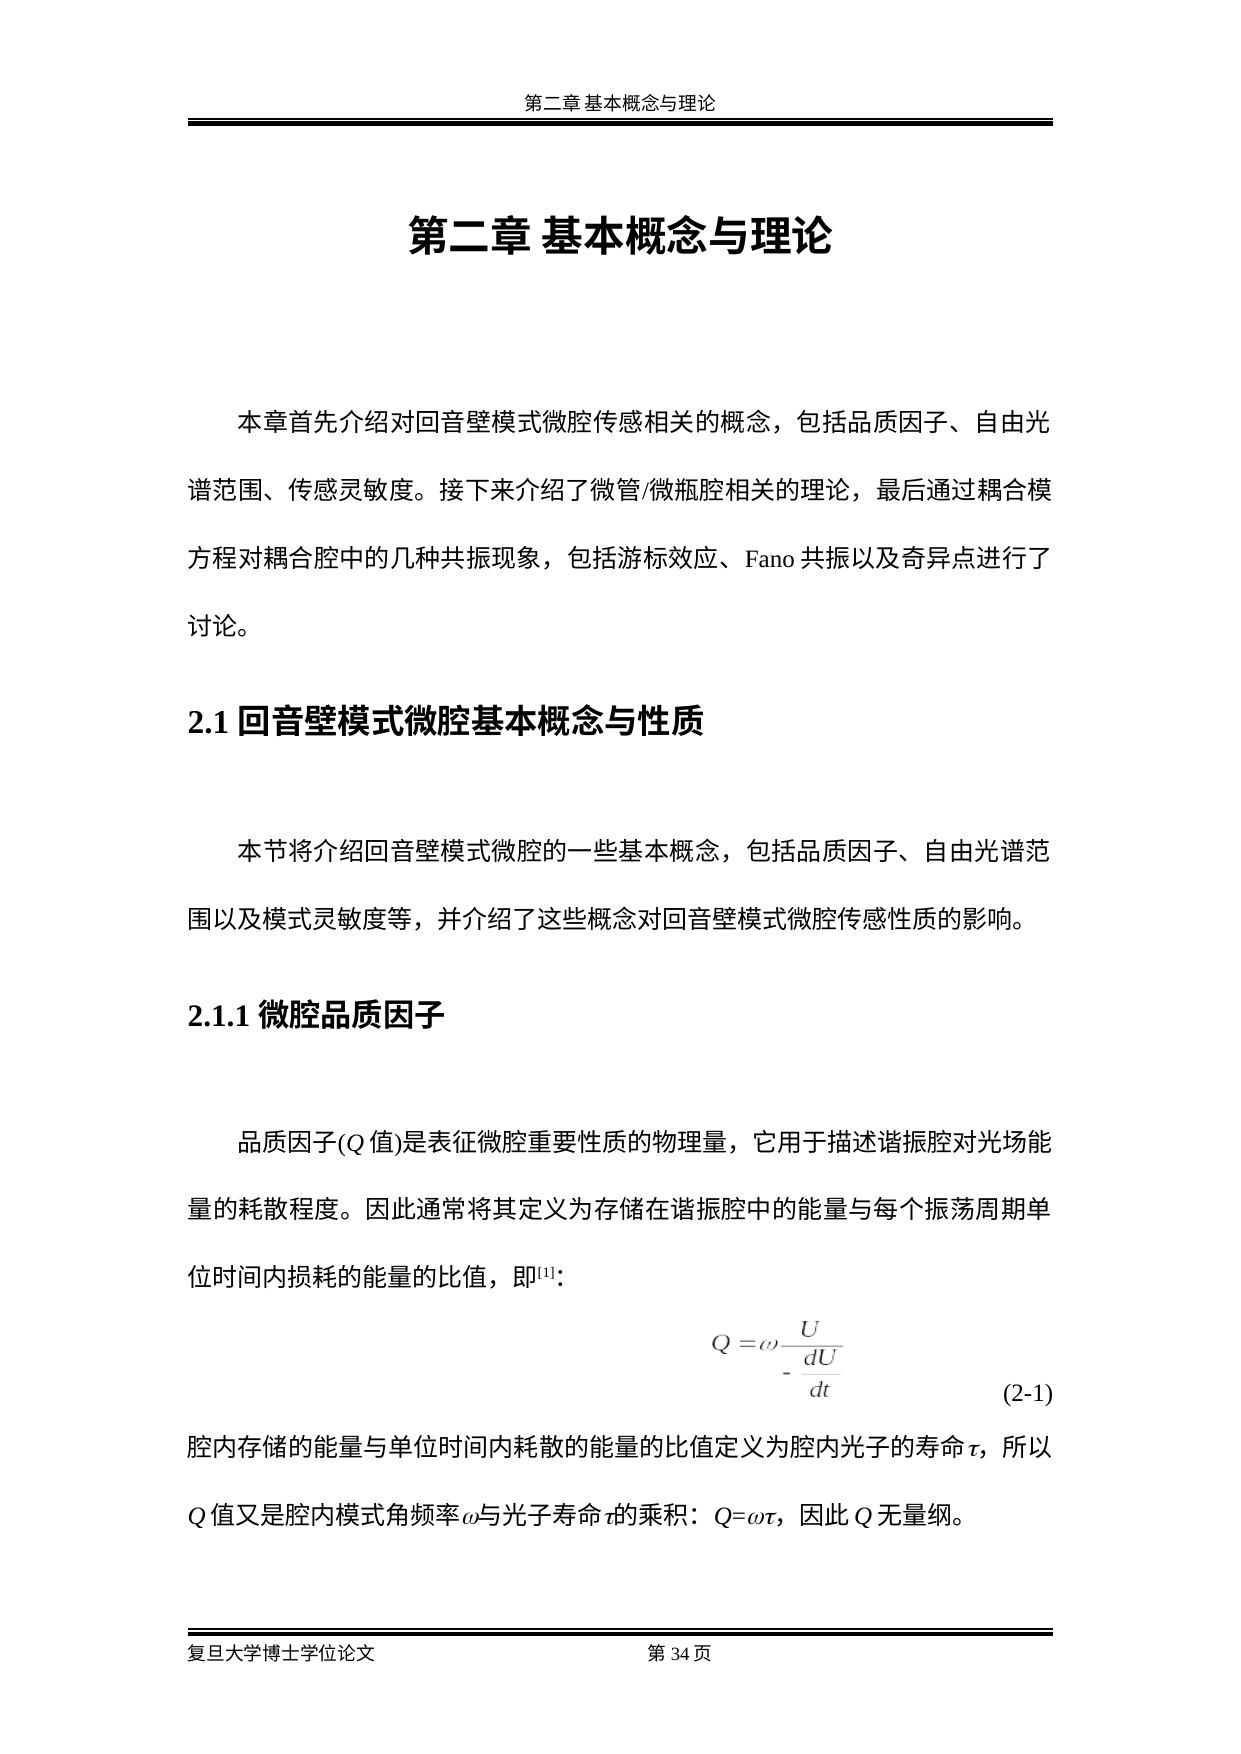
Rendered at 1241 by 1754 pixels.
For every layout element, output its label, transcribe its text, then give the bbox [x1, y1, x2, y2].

text 腔内存储的能量与单位时间内耗散的能量的比值定义为腔内光子的寿命，所以Q值又是腔内模式角频率与光子寿命的乘积：Q=，因此Q无量纲。 [187, 1412, 1053, 1548]
text 品质因子(Q值)是表征微腔重要性质的物理量，它用于描述谐振腔对光场能量的耗散程度。因此通常将其定义为存储在谐振腔中的能量与每个振荡周期单位时间内损耗的能量的比值，即[1]： [187, 1106, 1053, 1310]
subtitle 第二章 基本概念与理论 [187, 199, 1053, 267]
subtitle 2.1.1 微腔品质因子 [187, 978, 1053, 1046]
subtitle 2.1 回音壁模式微腔基本概念与性质 [187, 685, 1053, 753]
text 本节将介绍回音壁模式微腔的一些基本概念，包括品质因子、自由光谱范围以及模式灵敏度等，并介绍了这些概念对回音壁模式微腔传感性质的影响。 [187, 815, 1053, 951]
text 本章首先介绍对回音壁模式微腔传感相关的概念，包括品质因子、自由光谱范围、传感灵敏度。接下来介绍了微管/微瓶腔相关的理论，最后通过耦合模方程对耦合腔中的几种共振现象，包括游标效应、Fano共振以及奇异点进行了讨论。 [187, 387, 1053, 658]
text (2-1) [187, 1310, 1053, 1412]
